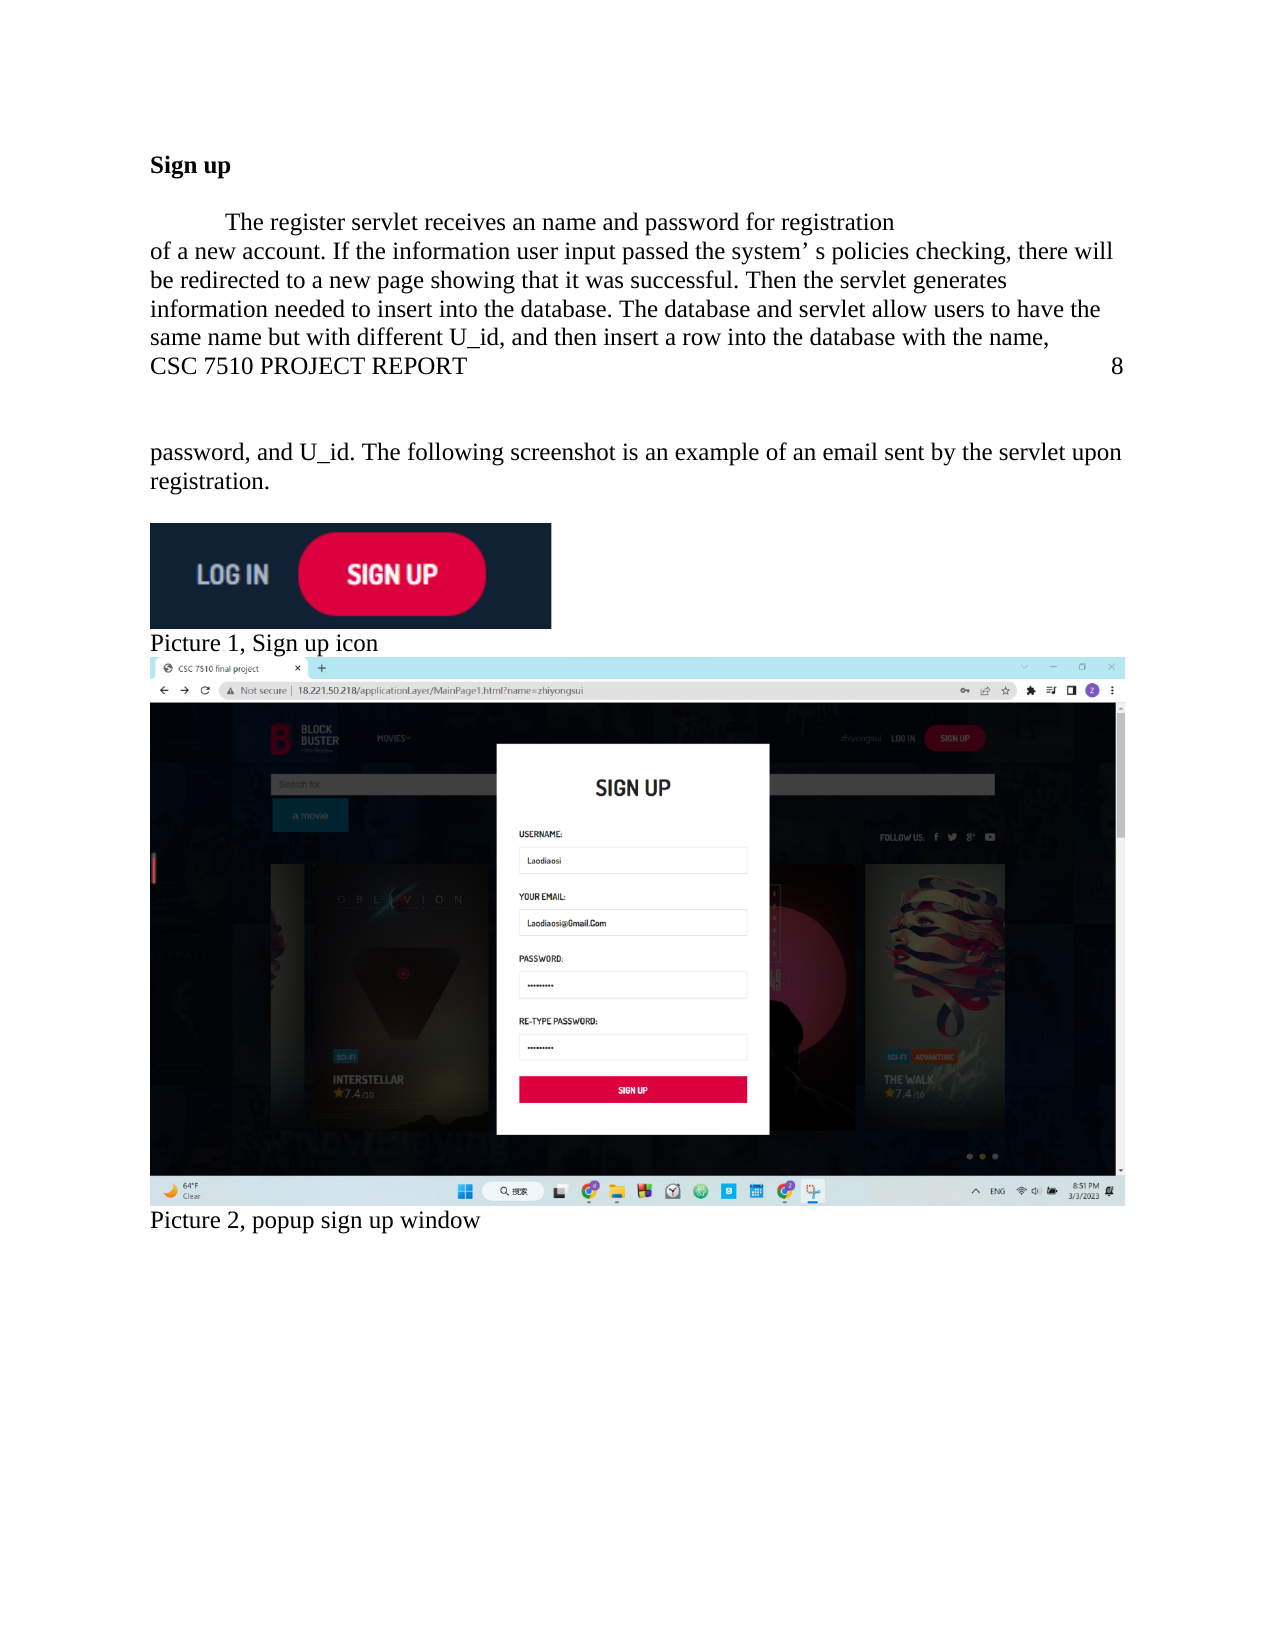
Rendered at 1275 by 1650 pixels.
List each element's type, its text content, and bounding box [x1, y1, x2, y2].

text password, and U_id. The following screenshot is an example of an email sent by the servlet upon registration. [150, 437, 1125, 495]
text CSC 7510 PROJECT REPORT 8 [150, 351, 1125, 380]
text of a new account. If the information user input passed the system’ s policies checking, there will be redirected to a new page showing that it was successful. Then the servlet generates information needed to insert into the database. The database and servlet allow users to have the same name but with different U_id, and then insert a row into the database with the name, [150, 236, 1125, 351]
text Sign up [150, 150, 1125, 179]
text Picture 2, popup sign up window [150, 1206, 1125, 1234]
picture [150, 657, 1125, 1206]
text Picture 1, Sign up icon [150, 628, 1125, 657]
text The register servlet receives an name and password for registration [150, 207, 1125, 236]
picture [150, 523, 552, 629]
